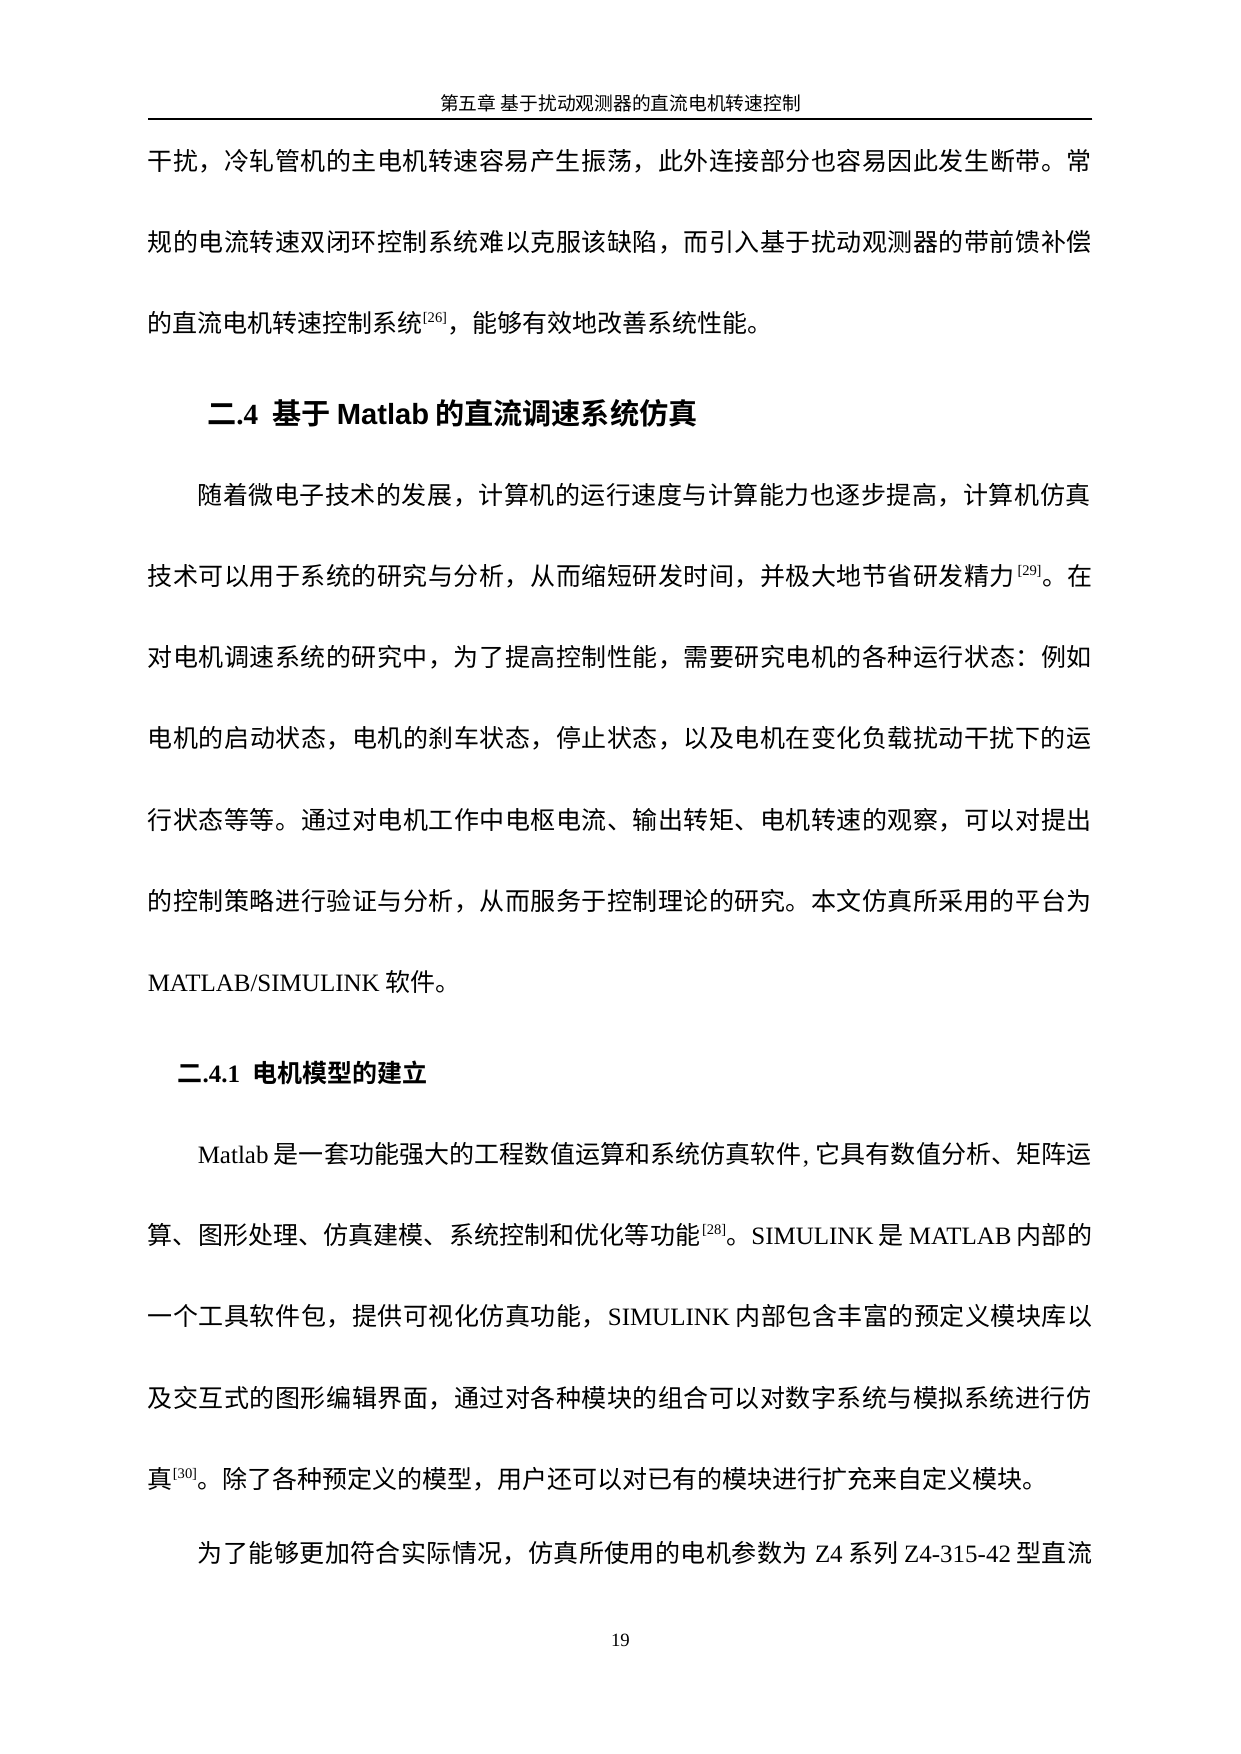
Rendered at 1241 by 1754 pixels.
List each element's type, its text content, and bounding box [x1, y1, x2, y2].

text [148, 1519, 1092, 1584]
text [148, 127, 1092, 354]
text Matlab是一套功能强大的工程数值运算和系统仿真软件, 它具有数值分析、矩阵运算、图形处理、仿真建模、系统控制和优化等功能[28]。SIMULINK是MATLAB内部的一个工具软件包，提供可视化仿真功能，SIMULINK内部包含丰富的预定义模块库以及交互式的图形编辑界面，通过对各种模块的组合可以对数字系统与模拟系统进行仿真[30]。除了各种预定义的模型，用户还可以对已有的模块进行扩充来自定义模块。 [148, 1120, 1092, 1510]
subtitle 基于Matlab的直流调速系统仿真 [207, 379, 1092, 444]
subtitle 电机模型的建立 [177, 1039, 1092, 1104]
text 随着微电子技术的发展，计算机的运行速度与计算能力也逐步提高，计算机仿真技术可以用于系统的研究与分析，从而缩短研发时间，并极大地节省研发精力[29]。在对电机调速系统的研究中，为了提高控制性能，需要研究电机的各种运行状态：例如电机的启动状态，电机的刹车状态，停止状态，以及电机在变化负载扰动干扰下的运行状态等等。通过对电机工作中电枢电流、输出转矩、电机转速的观察，可以对提出的控制策略进行验证与分析，从而服务于控制理论的研究。本文仿真所采用的平台为MATLAB/SIMULINK软件。 [148, 461, 1092, 1013]
